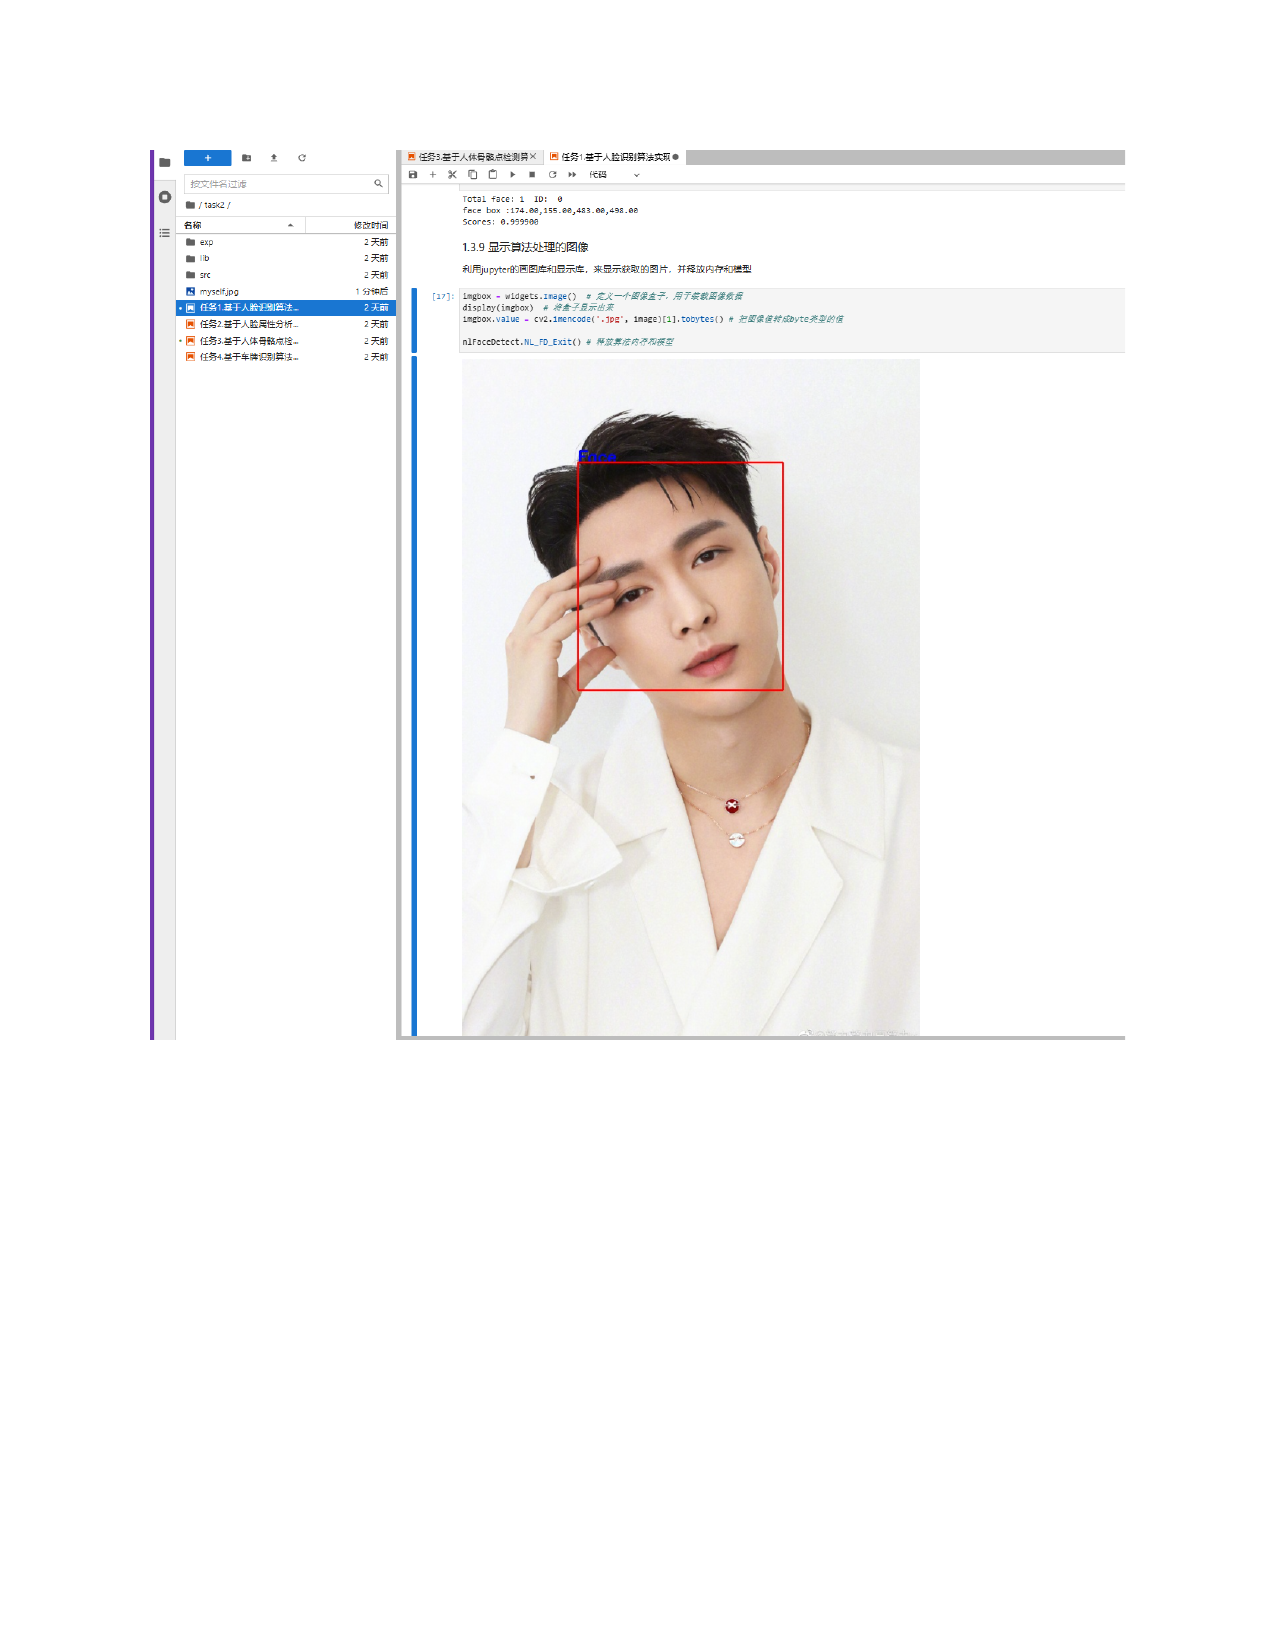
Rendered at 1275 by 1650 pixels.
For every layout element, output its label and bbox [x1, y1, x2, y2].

picture [150, 150, 1125, 1040]
